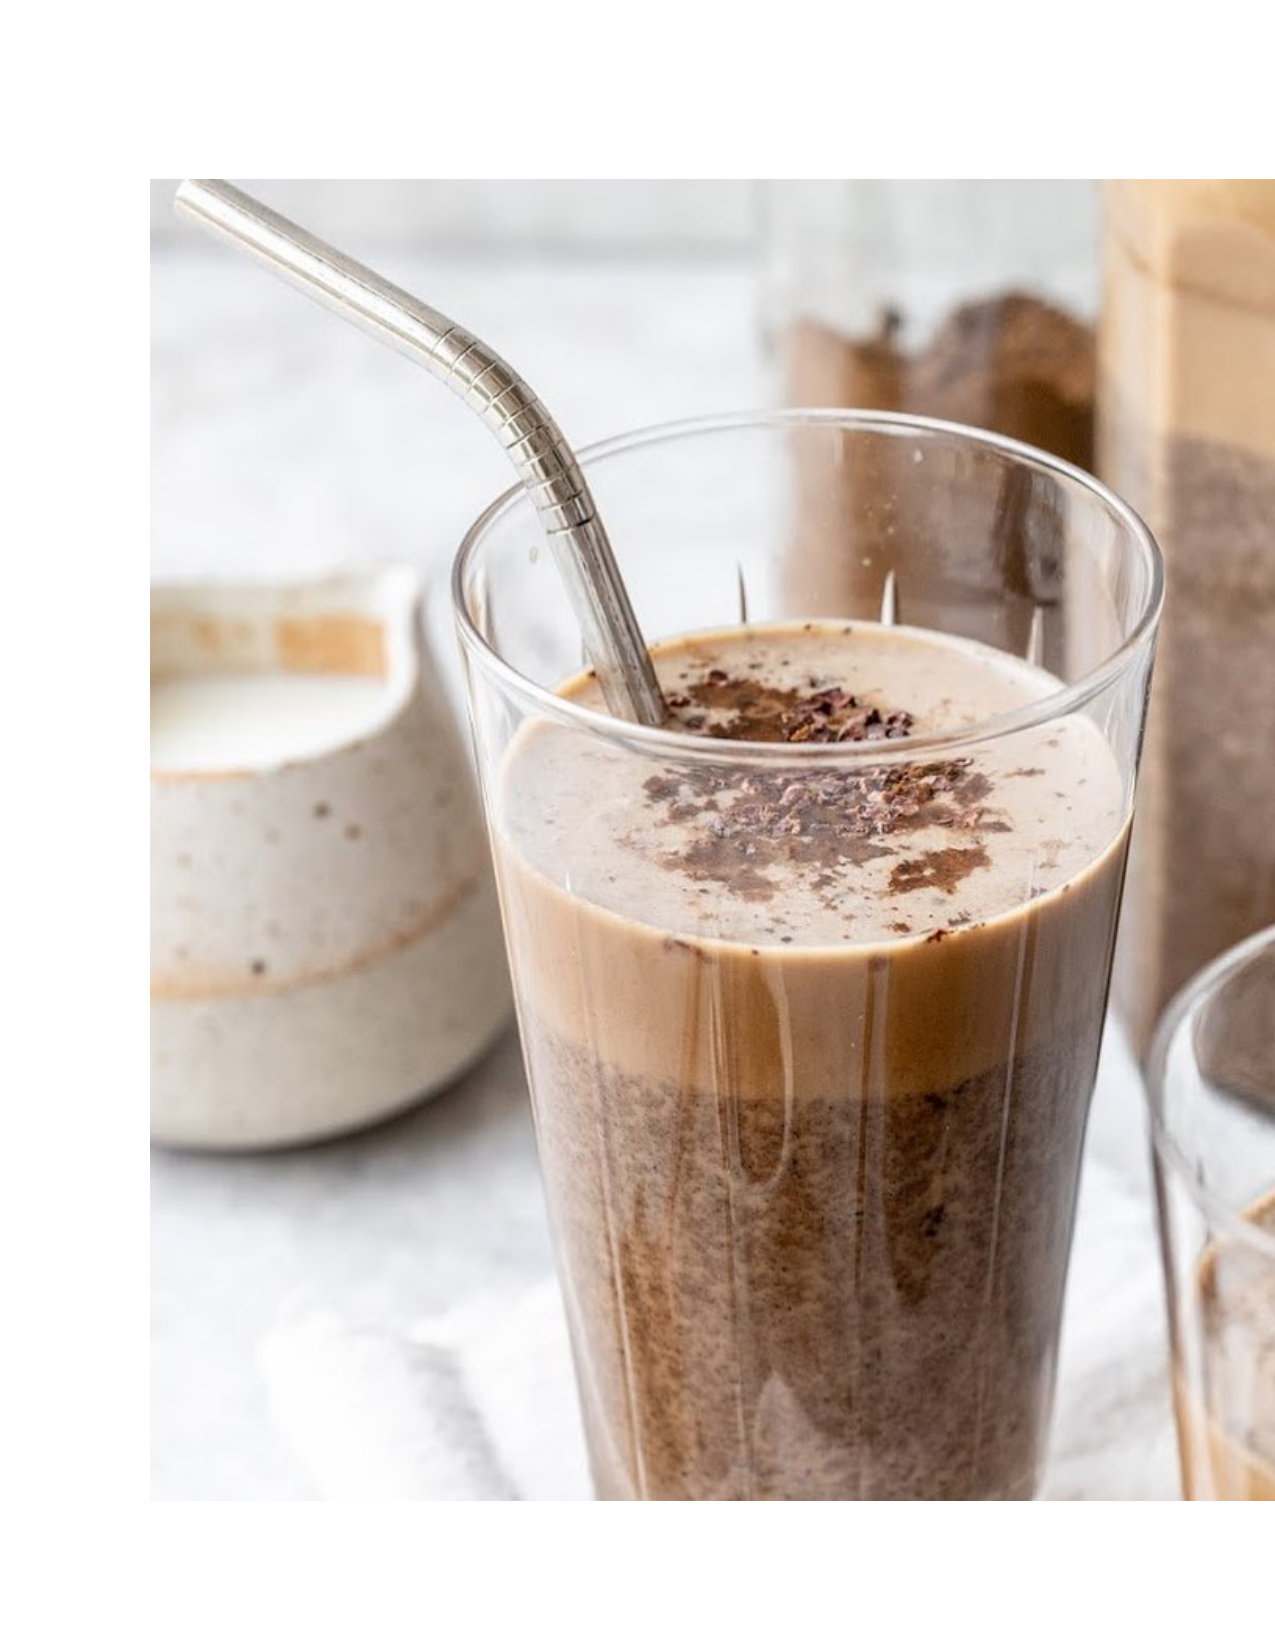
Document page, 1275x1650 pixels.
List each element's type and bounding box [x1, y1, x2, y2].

picture [150, 179, 1275, 1501]
